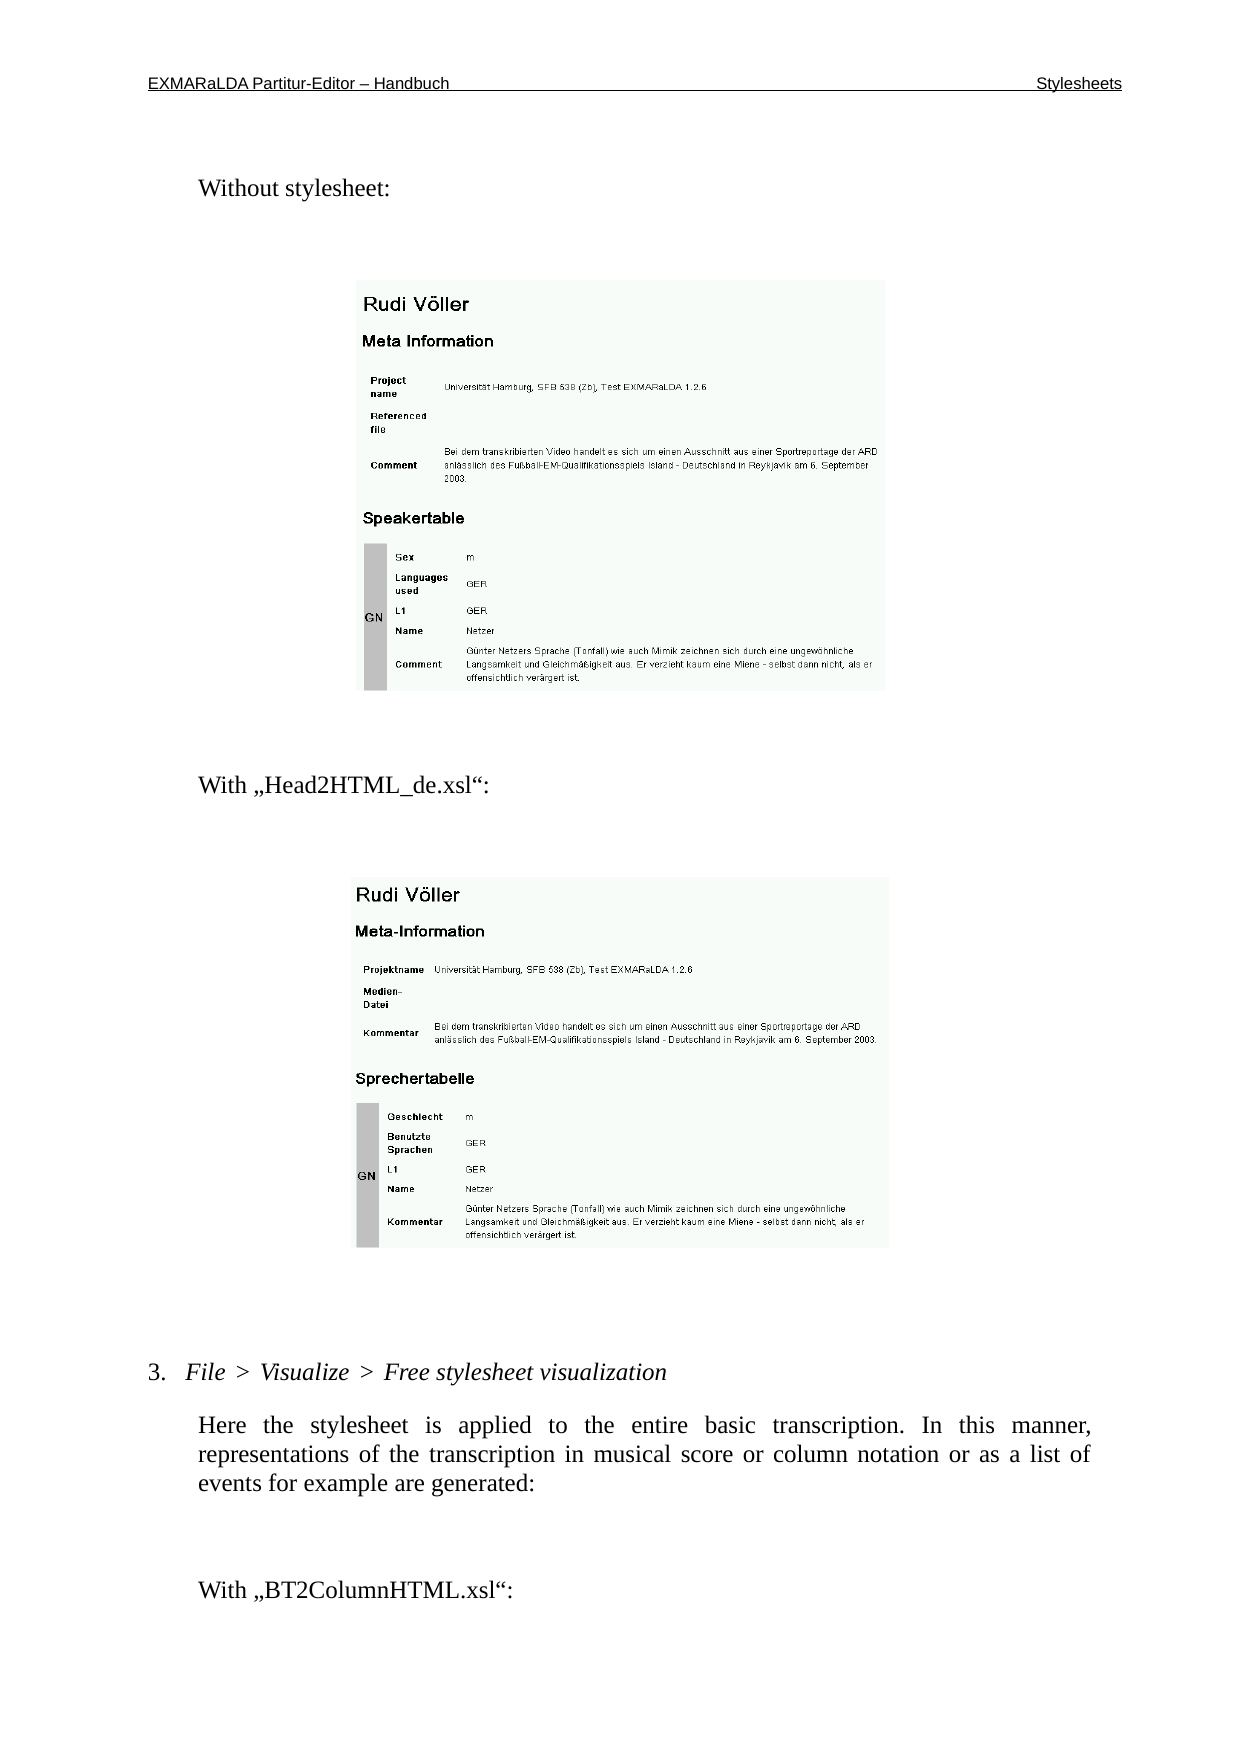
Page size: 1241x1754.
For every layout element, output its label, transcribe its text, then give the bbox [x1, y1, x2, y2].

picture [351, 877, 889, 1248]
picture [356, 280, 885, 691]
text Here the stylesheet is applied to the entire basic transcription. In this manner, representations of the transcription in musical score or column notation or as a list of events for example are generated: [198, 1411, 1093, 1497]
text With „BT2ColumnHTML.xsl“: [198, 1576, 1093, 1604]
text With „Head2HTML_de.xsl“: [198, 770, 1093, 799]
list File > Visualize > Free stylesheet visualization [148, 1357, 1093, 1386]
text Without stylesheet: [198, 173, 1093, 201]
